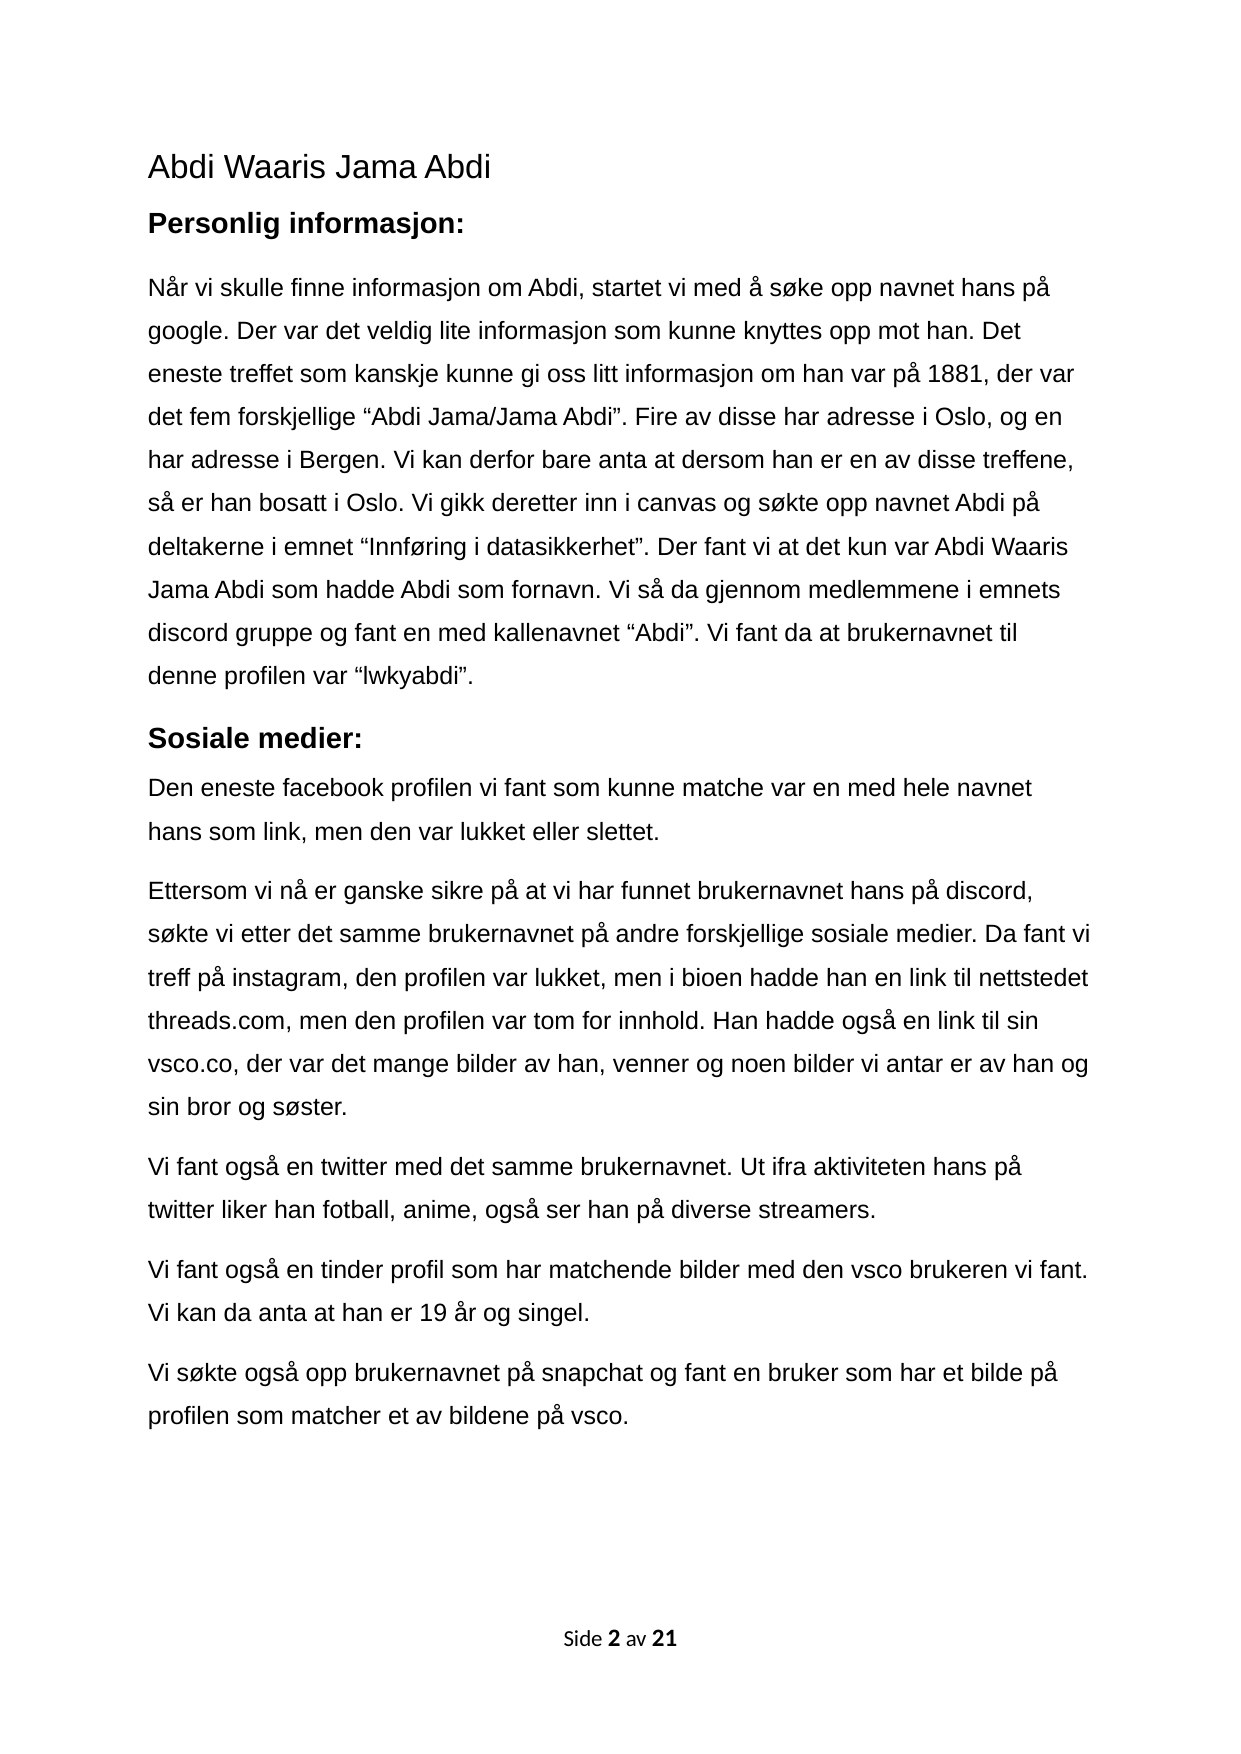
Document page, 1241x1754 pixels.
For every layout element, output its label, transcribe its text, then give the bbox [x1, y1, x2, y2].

text Vi søkte også opp brukernavnet på snapchat og fant en bruker som har et bilde på profilen som matcher et av bildene på vsco. [148, 1358, 1093, 1429]
text Personlig informasjon: [148, 206, 1093, 239]
text Når vi skulle finne informasjon om Abdi, startet vi med å søke opp navnet hans på google. Der var det veldig lite informasjon som kunne knyttes opp mot han. Det eneste treffet som kanskje kunne gi oss litt informasjon om han var på 1881, der var det fem forskjellige “Abdi Jama/Jama Abdi”. Fire av disse har adresse i Oslo, og en har adresse i Bergen. Vi kan derfor bare anta at dersom han er en av disse treffene, så er han bosatt i Oslo. Vi gikk deretter inn i canvas og søkte opp navnet Abdi på deltakerne i emnet “Innføring i datasikkerhet”. Der fant vi at det kun var Abdi Waaris Jama Abdi som hadde Abdi som fornavn. Vi så da gjennom medlemmene i emnets discord gruppe og fant en med kallenavnet “Abdi”. Vi fant da at brukernavnet til denne profilen var “lwkyabdi”. [148, 273, 1093, 689]
text Den eneste facebook profilen vi fant som kunne matche var en med hele navnet hans som link, men den var lukket eller slettet. [148, 773, 1093, 845]
text Vi fant også en twitter med det samme brukernavnet. Ut ifra aktiviteten hans på twitter liker han fotball, anime, også ser han på diverse streamers. [148, 1152, 1093, 1224]
text Sosiale medier: [148, 721, 1093, 754]
text Ettersom vi nå er ganske sikre på at vi har funnet brukernavnet hans på discord, søkte vi etter det samme brukernavnet på andre forskjellige sosiale medier. Da fant vi treff på instagram, den profilen var lukket, men i bioen hadde han en link til nettstedet threads.com, men den profilen var tom for innhold. Han hadde også en link til sin vsco.co, der var det mange bilder av han, venner og noen bilder vi antar er av han og sin bror og søster. [148, 876, 1093, 1121]
text Vi fant også en tinder profil som har matchende bilder med den vsco brukeren vi fant. Vi kan da anta at han er 19 år og singel. [148, 1255, 1093, 1327]
text Abdi Waaris Jama Abdi [148, 148, 1093, 186]
